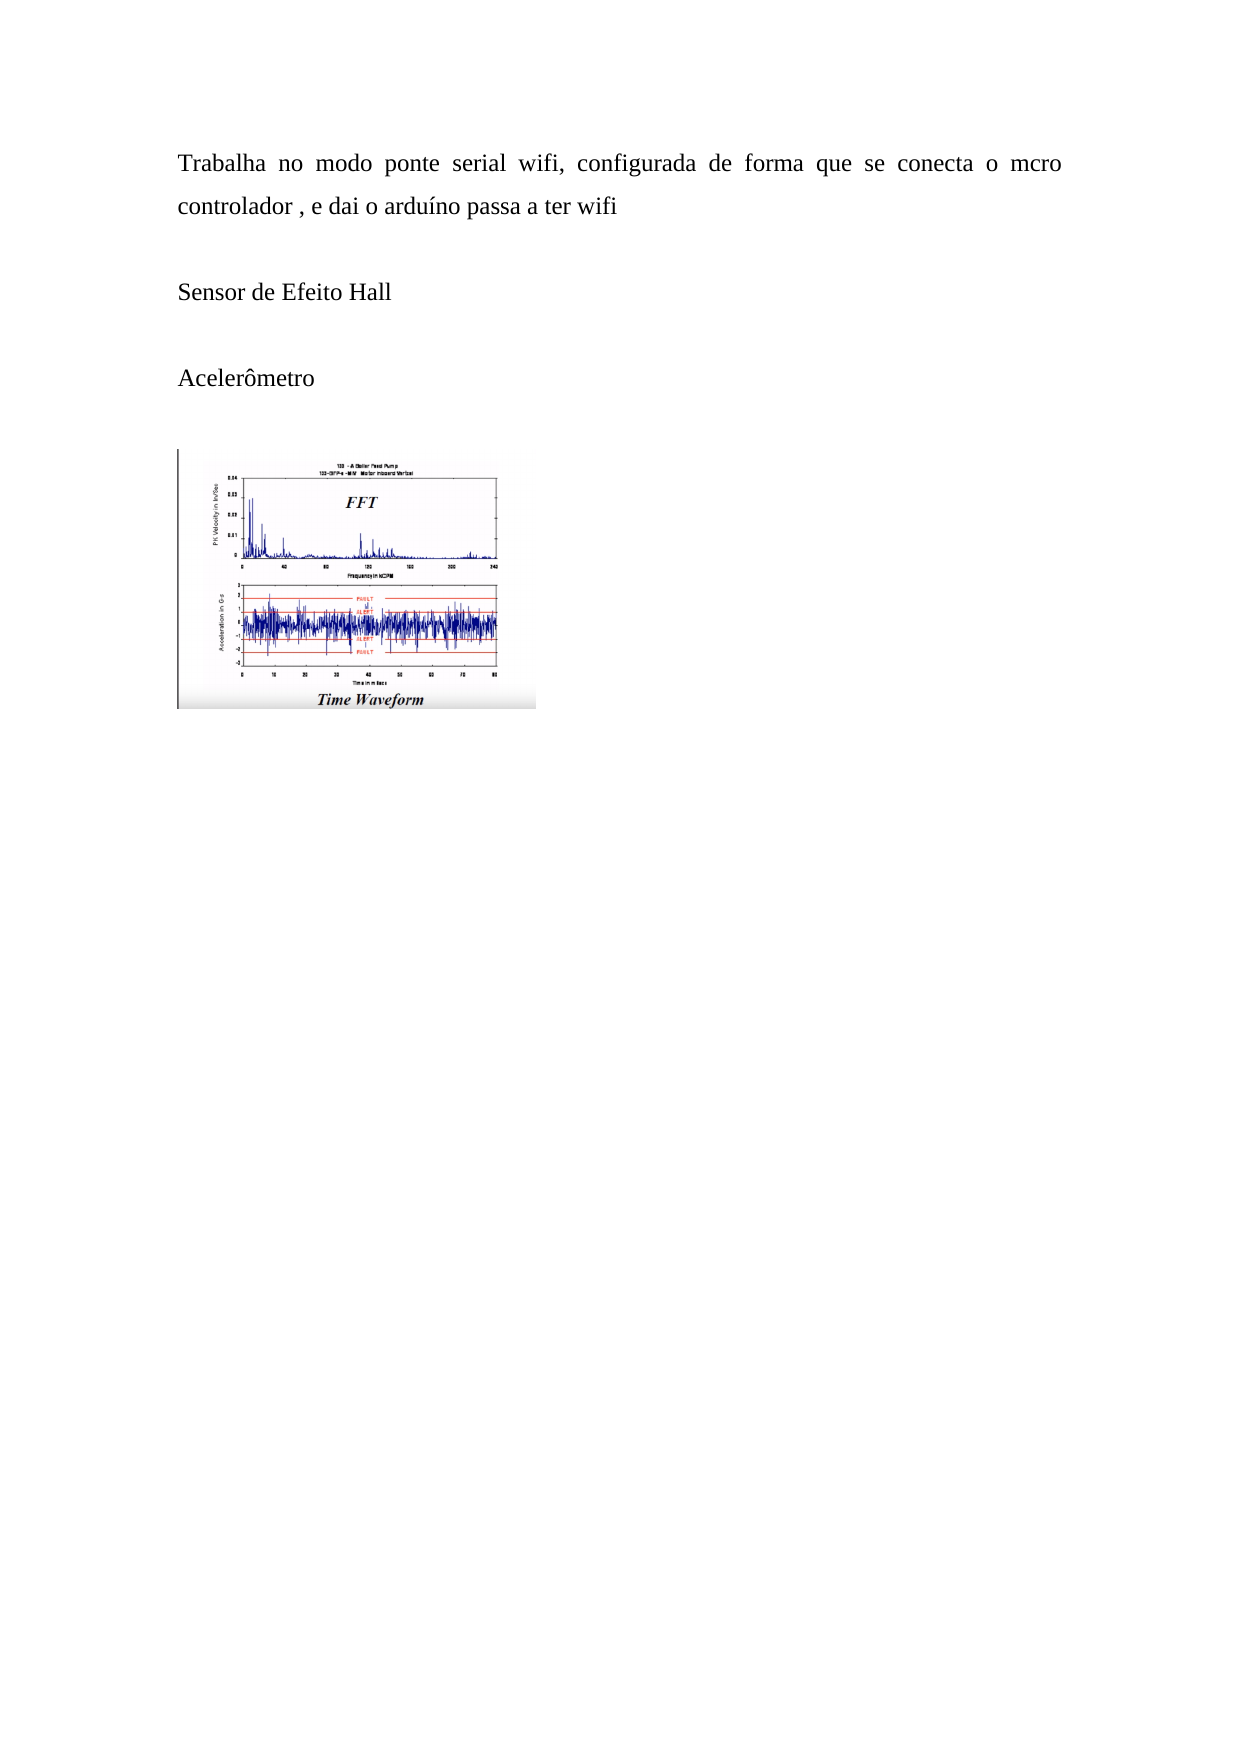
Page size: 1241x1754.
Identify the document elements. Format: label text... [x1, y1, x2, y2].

picture [177, 449, 536, 709]
text Acelerômetro [177, 363, 1063, 392]
text Trabalha no modo ponte serial wifi, configurada de forma que se conecta o mcro controlador , e dai o arduíno passa a ter wifi [177, 148, 1063, 219]
text Sensor de Efeito Hall [177, 277, 1063, 306]
